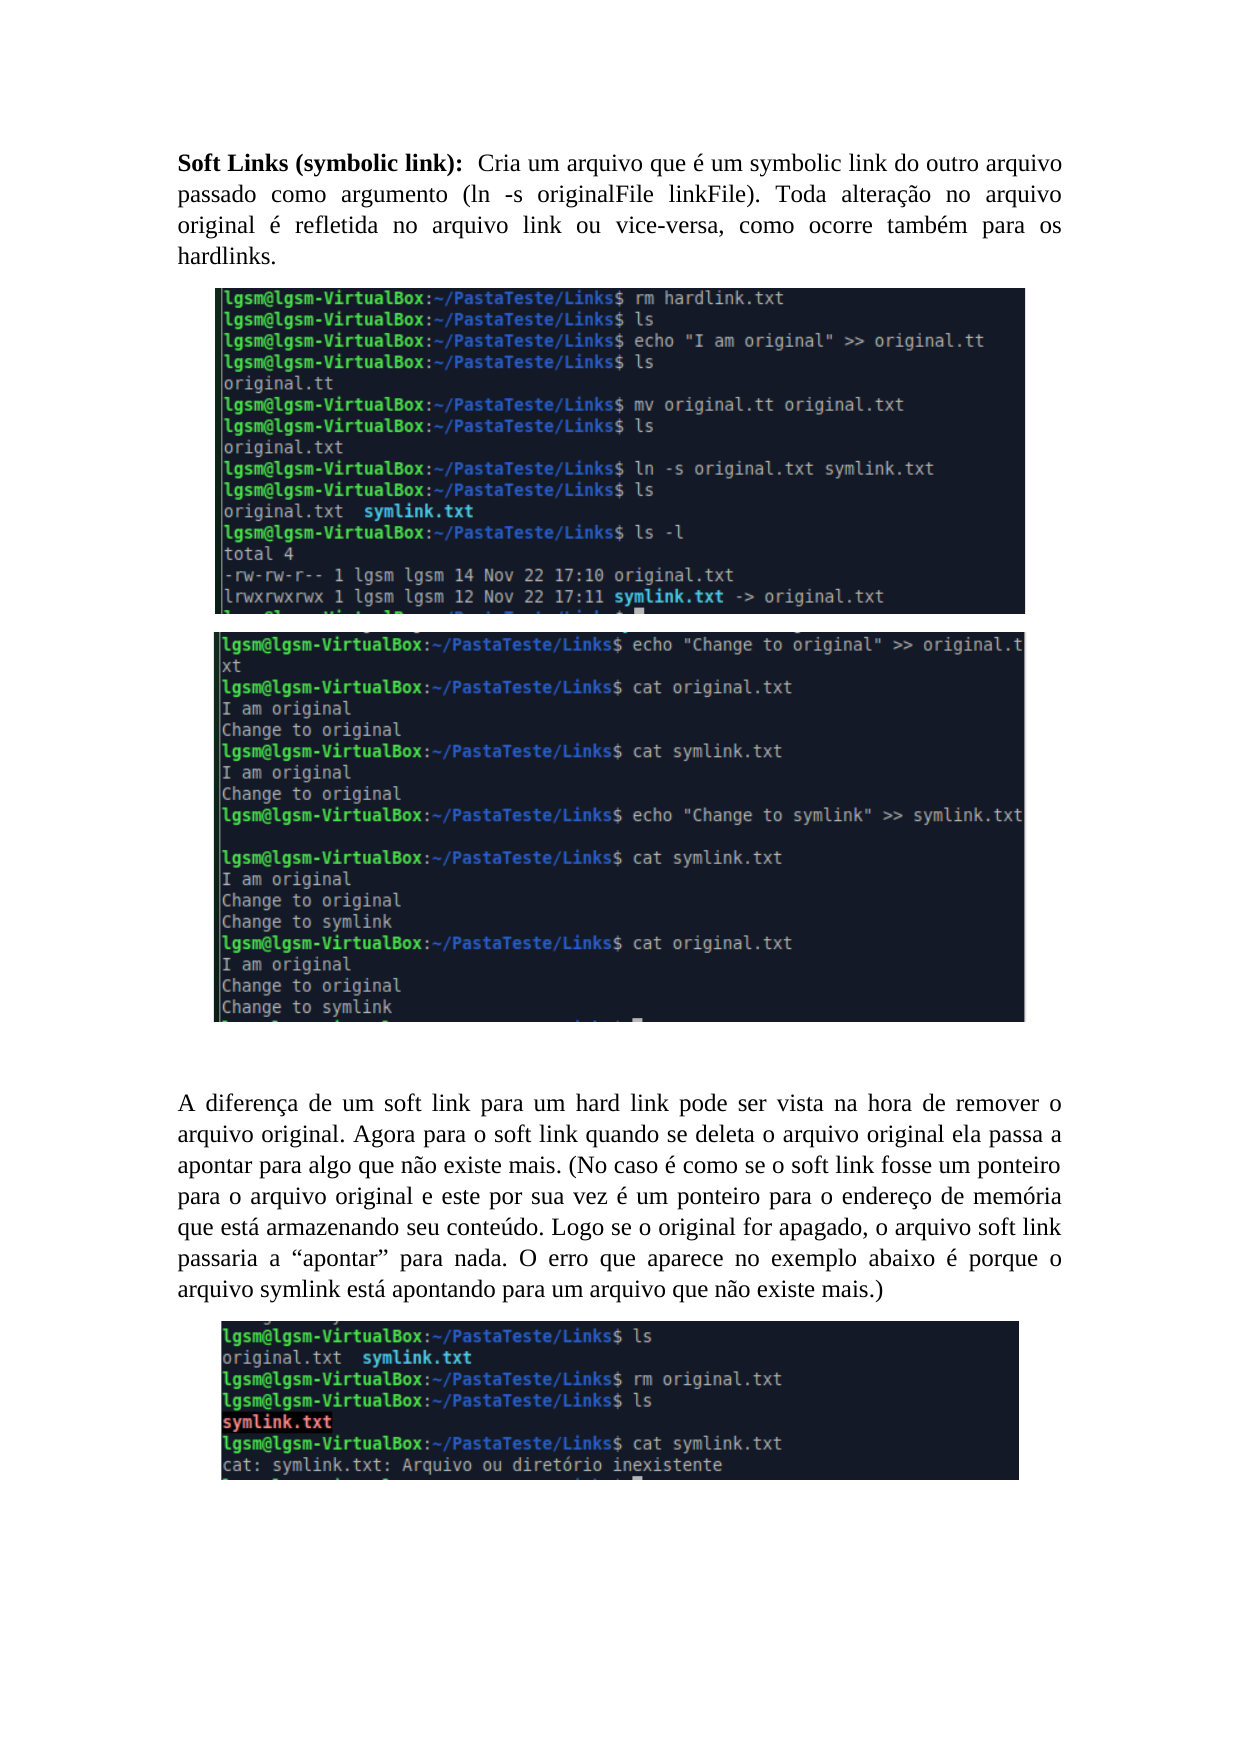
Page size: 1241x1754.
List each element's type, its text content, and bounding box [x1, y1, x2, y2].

text Soft Links (symbolic link): Cria um arquivo que é um symbolic link do outro arquivo passado como argumento (ln -s originalFile linkFile). Toda alteração no arquivo original é refletida no arquivo link ou vice-versa, como ocorre também para os hardlinks. [177, 148, 1063, 269]
picture [221, 1321, 1019, 1480]
picture [215, 288, 1026, 614]
text A diferença de um soft link para um hard link pode ser vista na hora de remover o arquivo original. Agora para o soft link quando se deleta o arquivo original ela passa a apontar para algo que não existe mais. (No caso é como se o soft link fosse um ponteiro para o arquivo original e este por sua vez é um ponteiro para o endereço de memória que está armazenando seu conteúdo. Logo se o original for apagado, o arquivo soft link passaria a “apontar” para nada. O erro que aparece no exemplo abaixo é porque o arquivo symlink está apontando para um arquivo que não existe mais.) [177, 1088, 1063, 1303]
picture [213, 632, 1027, 1022]
